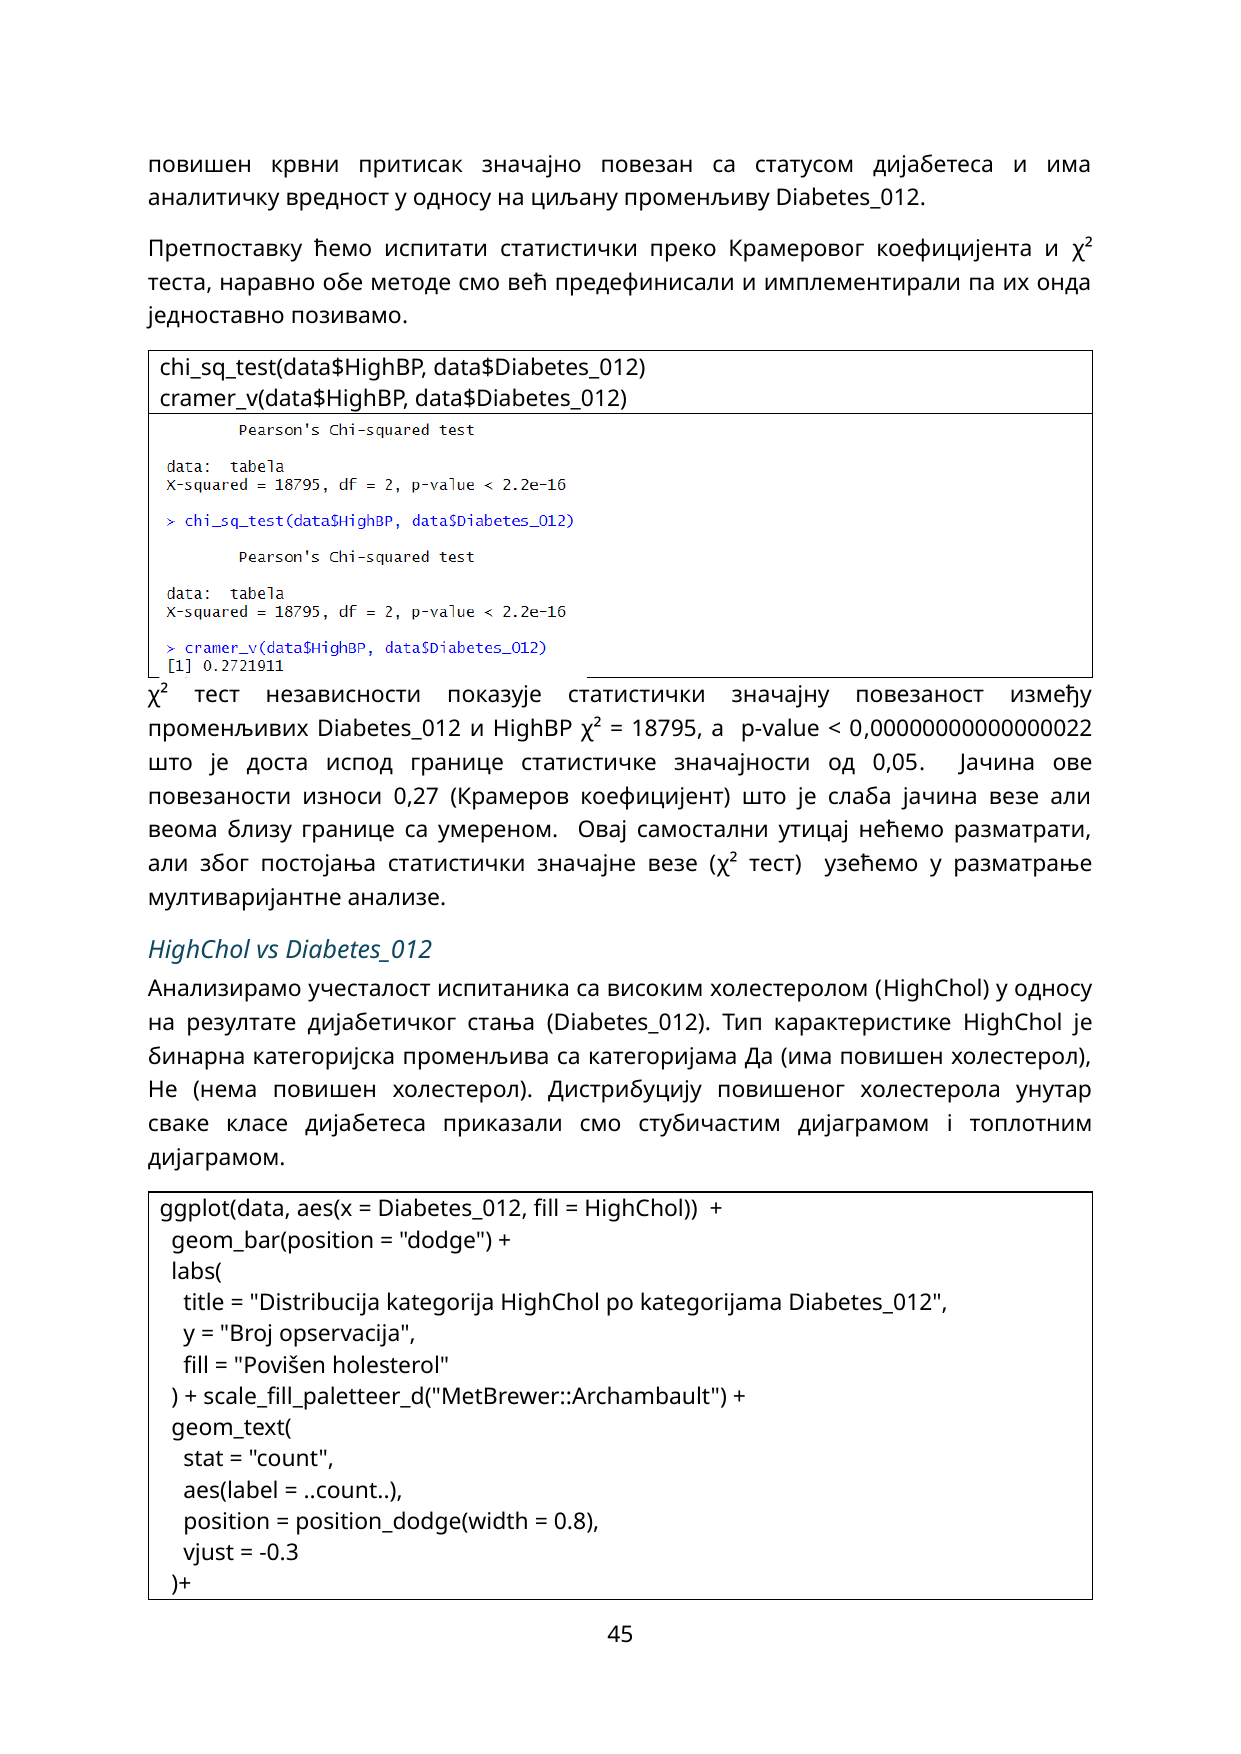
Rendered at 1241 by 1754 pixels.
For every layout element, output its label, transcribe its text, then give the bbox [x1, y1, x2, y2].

picture [159, 414, 587, 678]
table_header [149, 1193, 1092, 1599]
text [148, 148, 1093, 213]
table_cell [587, 414, 1092, 677]
subtitle HighChol vs Diabetes_012 [148, 931, 1093, 965]
table_cell [149, 414, 159, 677]
text Анализирамо учесталост испитаника са високим холестеролом (HighChol) у односу на резултате дијабетичког стања (Diabetes_012). Тип карактеристике HighChol је бинарна категоријска променљива са категоријама Да (има повишен холестерол), Не (нема повишен холестерол). Дистрибуцију повишеног холестерола унутар сваке класе дијабетеса приказали смо стубичастим дијаграмом i топлотним дијаграмом. [148, 972, 1093, 1172]
table_header chi_sq_test(data$HighBP, data$Diabetes_012) cramer_v(data$HighBP, data$Diabetes_012) [149, 351, 1092, 413]
text Претпоставку ћемо испитати статистички преко Крамеровог коефицијента и χ² теста, наравно обе методе смо већ предефинисали и имплементирали па их онда једноставно позивамо. [148, 232, 1093, 331]
text χ² тест независности показује статистички значајну повезаност између променљивих Diabetes_012 и HighBP χ² = 18795, a p-value < 0,00000000000000022 што је доста испод границе статистичке значајности од 0,05. Јачина ове повезаности износи 0,27 (Крамеров коефицијент) што је слаба јачина везе али веома близу границе са умереном. Овај самостални утицај нећемо разматрати, али због постојања статистички значајне везе (χ² тест) узећемо у разматрање мултиваријантне анализе. [148, 678, 1093, 912]
